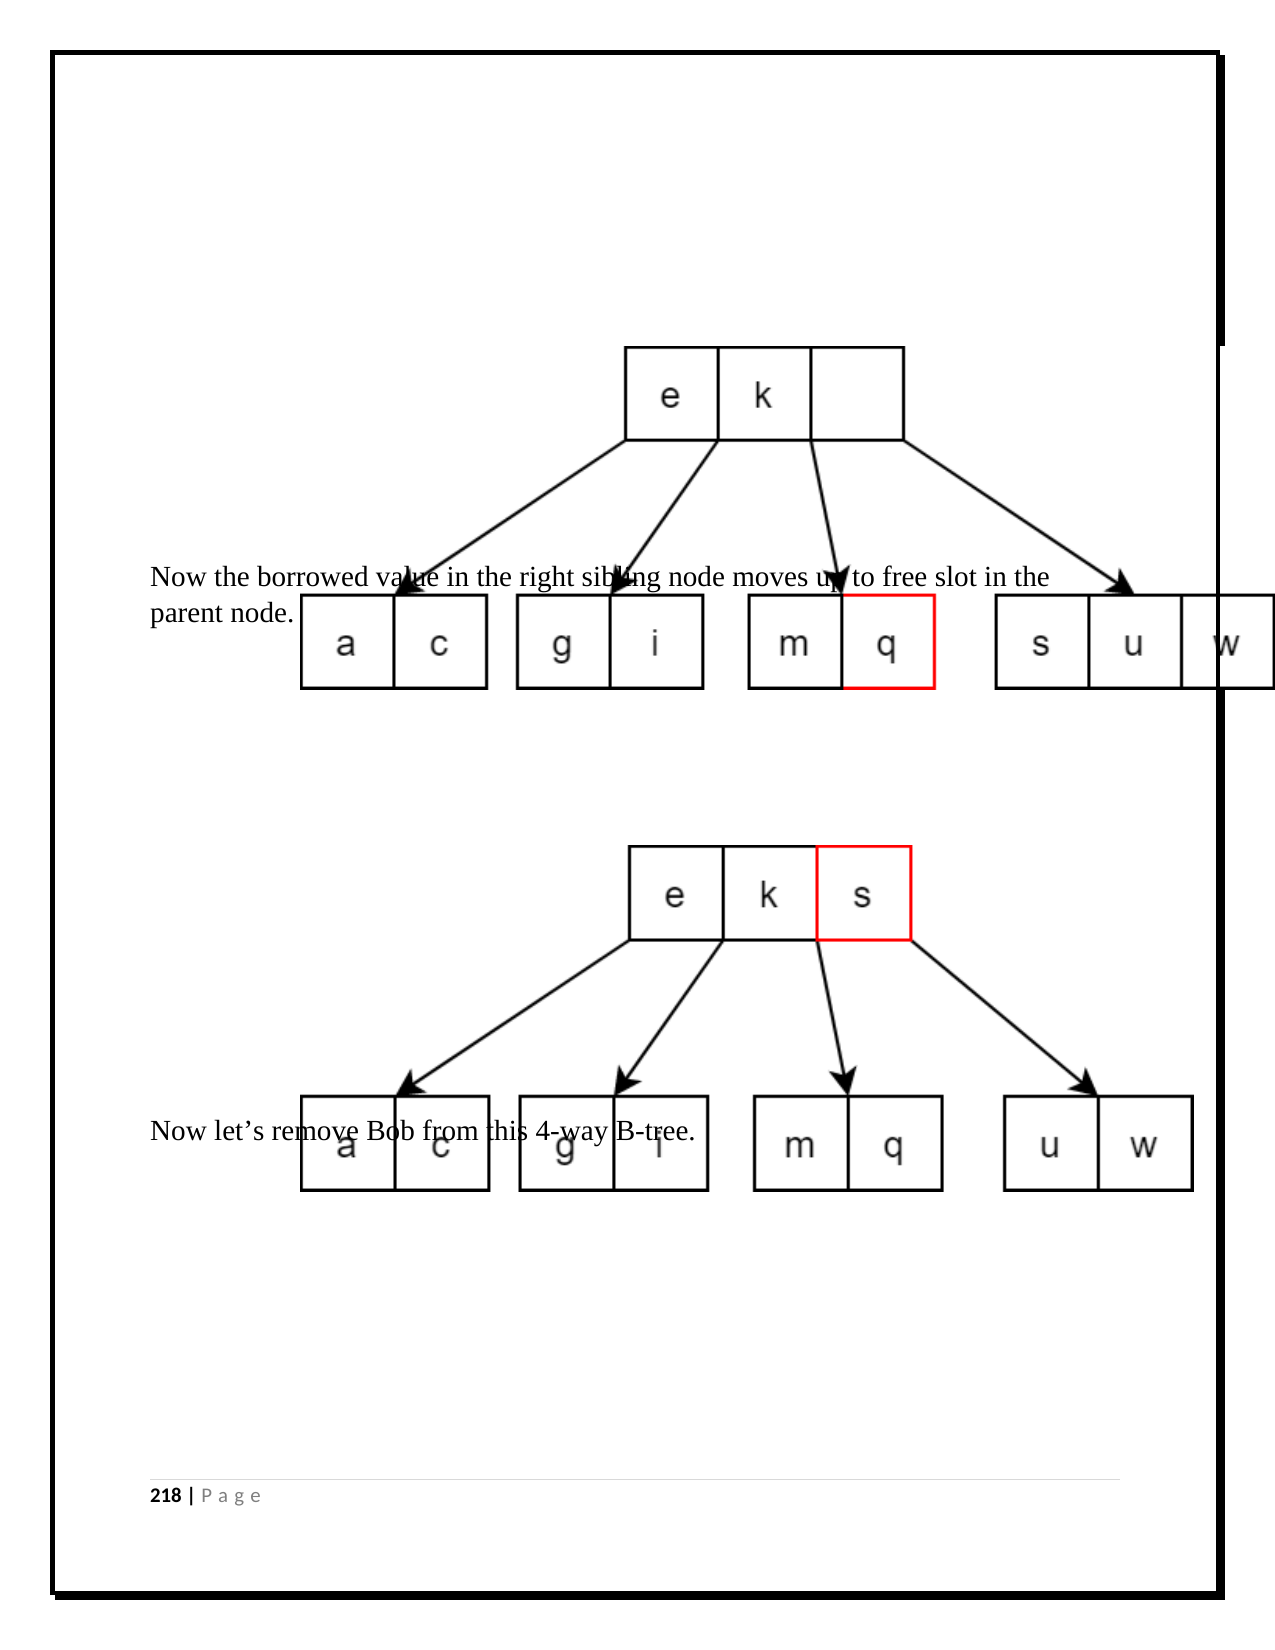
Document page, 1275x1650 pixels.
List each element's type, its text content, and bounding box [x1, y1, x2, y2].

text Now the borrowed value in the right sibling node moves up to free slot in the parent node. [150, 559, 300, 629]
text Now let’s remove Bob from this 4-way B-tree. [150, 1113, 300, 1147]
